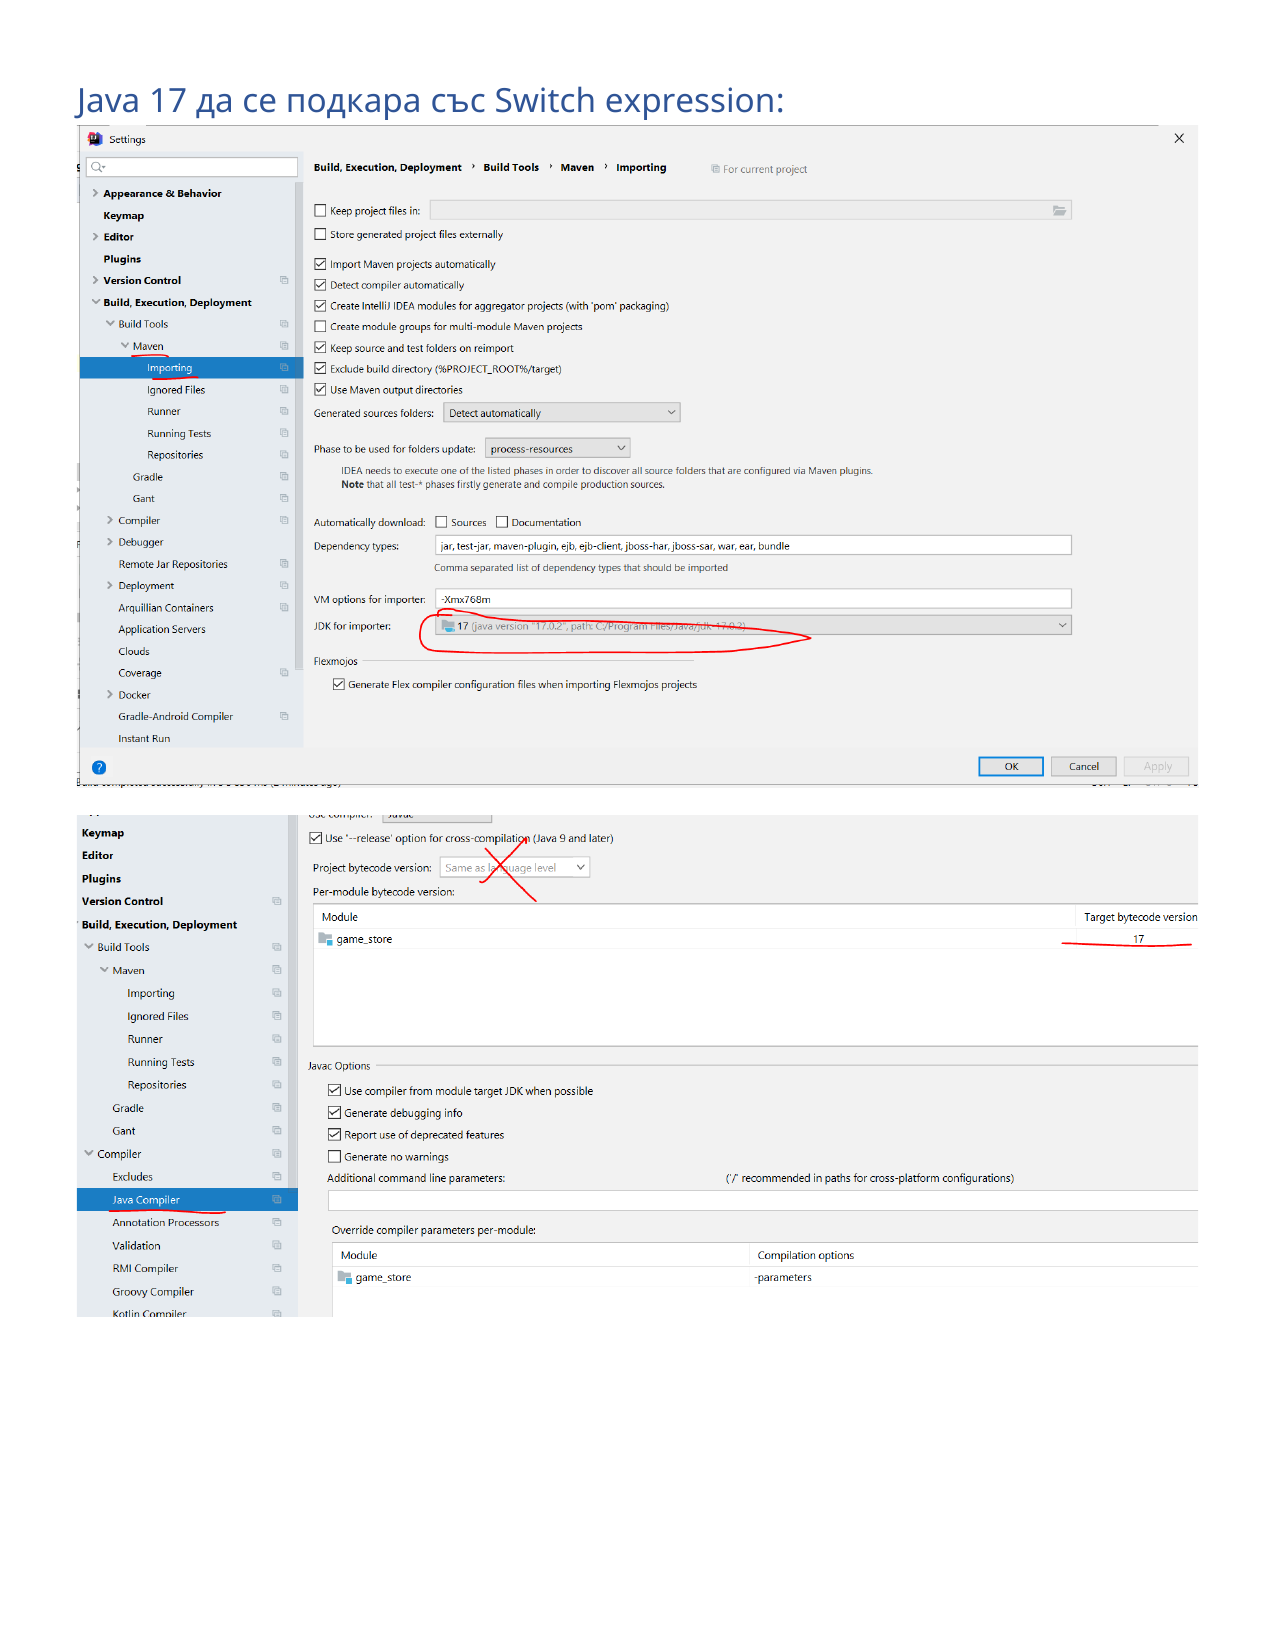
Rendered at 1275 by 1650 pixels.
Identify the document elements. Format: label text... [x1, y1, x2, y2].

subtitle Java 17 да се подкара със Switch expression: [77, 77, 1198, 122]
picture [76, 125, 1199, 788]
picture [76, 815, 1199, 1317]
